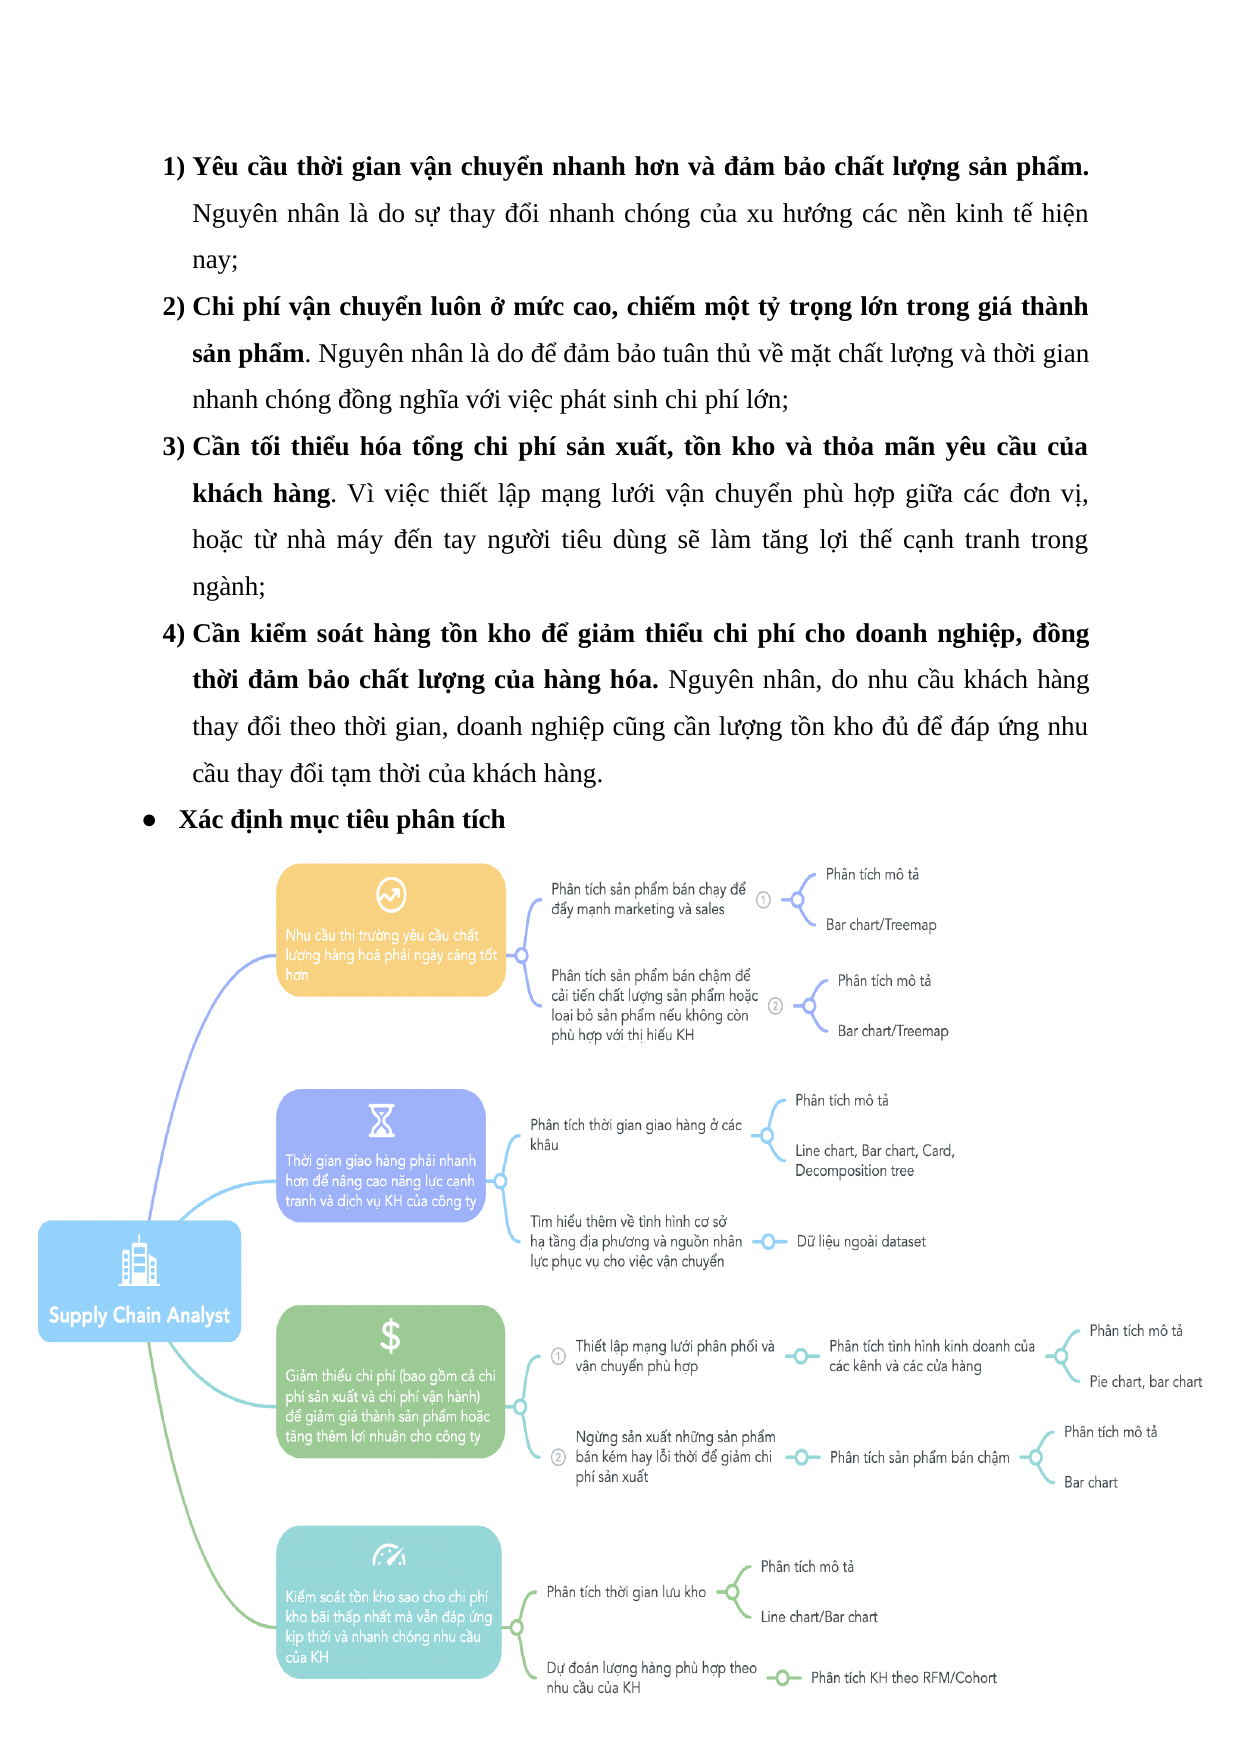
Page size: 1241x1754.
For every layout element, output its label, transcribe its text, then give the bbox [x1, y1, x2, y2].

list Chi phí vận chuyển luôn ở mức cao, chiếm một tỷ trọng lớn trong giá thành sản phẩm. Nguyên nhân là do để đảm bảo tuân thủ về mặt chất lượng và thời gian nhanh chóng đồng nghĩa với việc phát sinh chi phí lớn; [162, 290, 1090, 414]
list Cần tối thiểu hóa tổng chi phí sản xuất, tồn kho và thỏa mãn yêu cầu của khách hàng. Vì việc thiết lập mạng lưới vận chuyển phù hợp giữa các đơn vị, hoặc từ nhà máy đến tay người tiêu dùng sẽ làm tăng lợi thế cạnh tranh trong ngành; [162, 430, 1090, 601]
list Xác định mục tiêu phân tích [141, 803, 1090, 834]
picture [18, 843, 1226, 1716]
list Yêu cầu thời gian vận chuyển nhanh hơn và đảm bảo chất lượng sản phẩm. Nguyên nhân là do sự thay đổi nhanh chóng của xu hướng các nền kinh tế hiện nay; [162, 150, 1090, 274]
list Cần kiểm soát hàng tồn kho để giảm thiểu chi phí cho doanh nghiệp, đồng thời đảm bảo chất lượng của hàng hóa. Nguyên nhân, do nhu cầu khách hàng thay đổi theo thời gian, doanh nghiệp cũng cần lượng tồn kho đủ để đáp ứng nhu cầu thay đổi tạm thời của khách hàng. [162, 617, 1090, 788]
